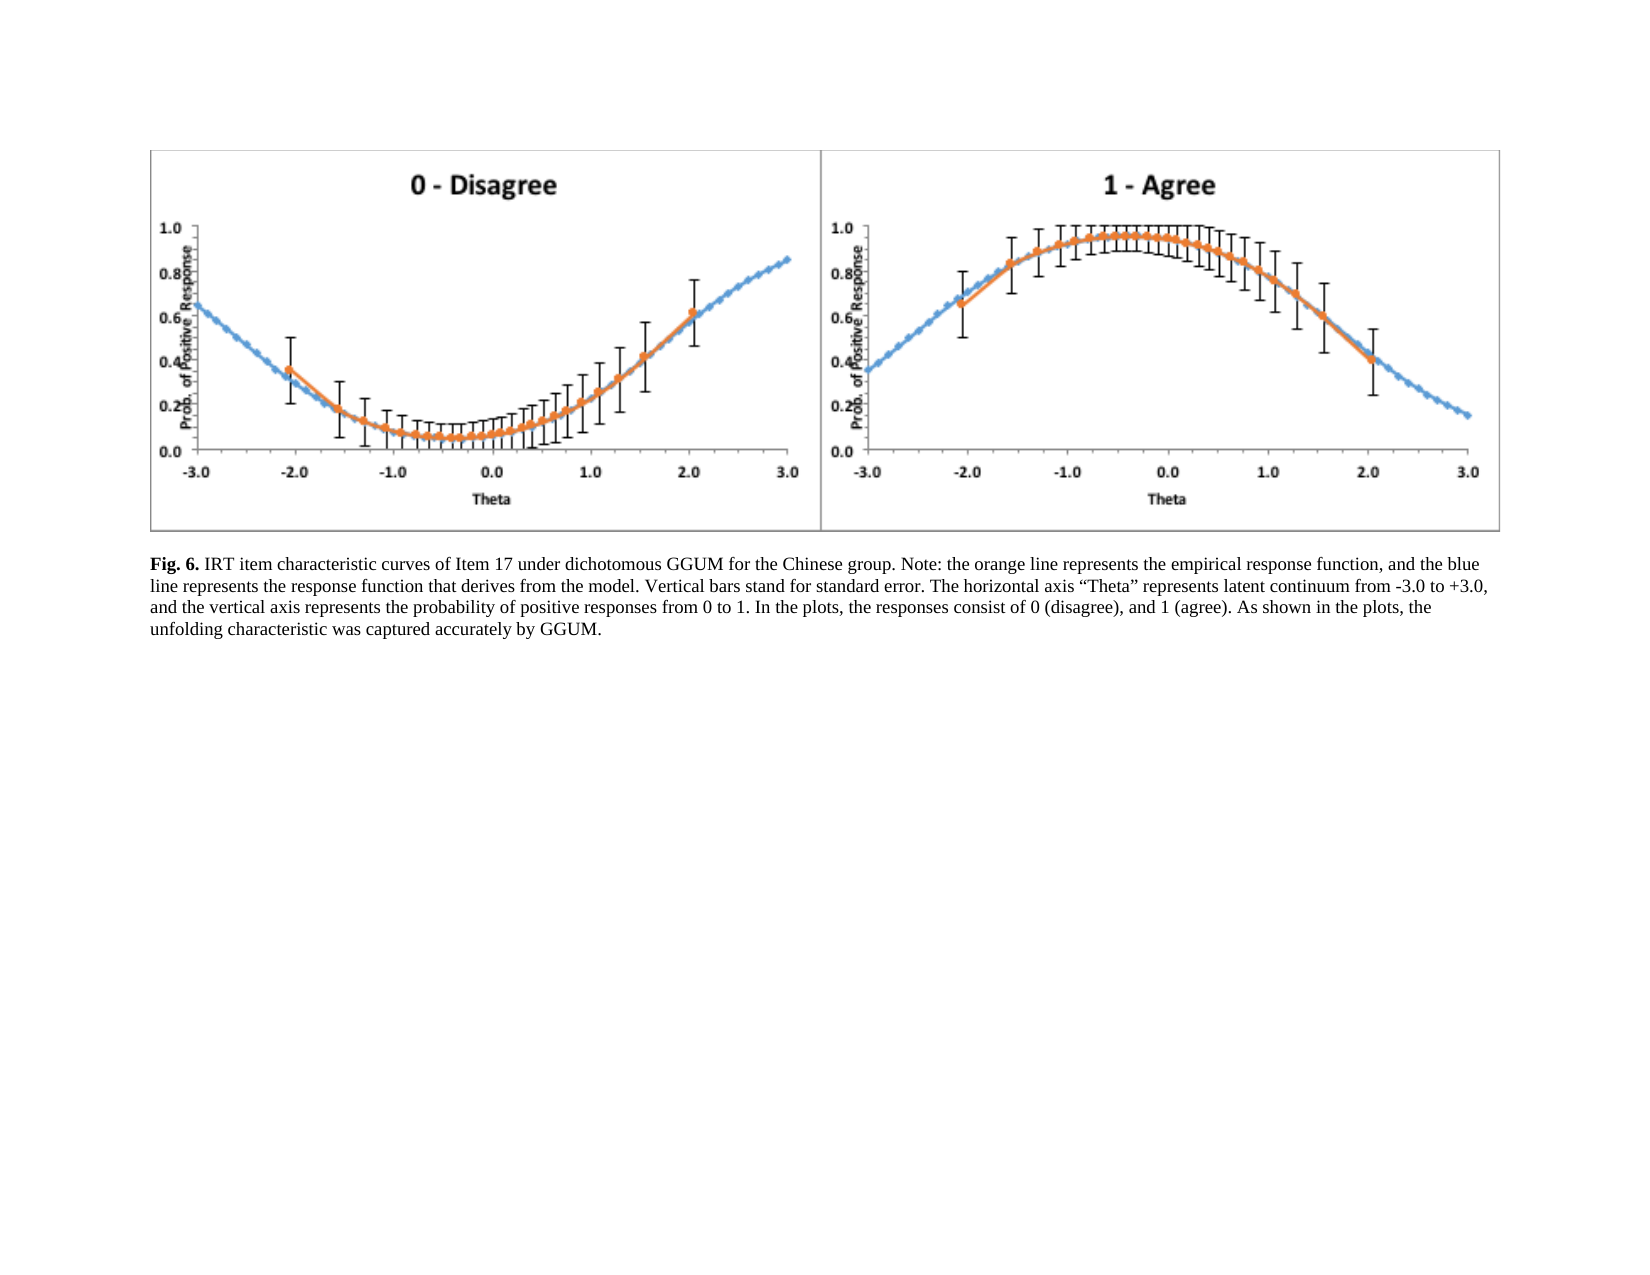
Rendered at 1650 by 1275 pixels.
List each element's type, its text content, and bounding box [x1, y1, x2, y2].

text Fig. 6. IRT item characteristic curves of Item 17 under dichotomous GGUM for the Chinese group. Note: the orange line represents the empirical response function, and the blue line represents the response function that derives from the model. Vertical bars stand for standard error. The horizontal axis “Theta” represents latent continuum from -3.0 to +3.0, and the vertical axis represents the probability of positive responses from 0 to 1. In the plots, the responses consist of 0 (disagree), and 1 (agree). As shown in the plots, the unfolding characteristic was captured accurately by GGUM. [150, 553, 1500, 639]
picture [150, 150, 1500, 532]
